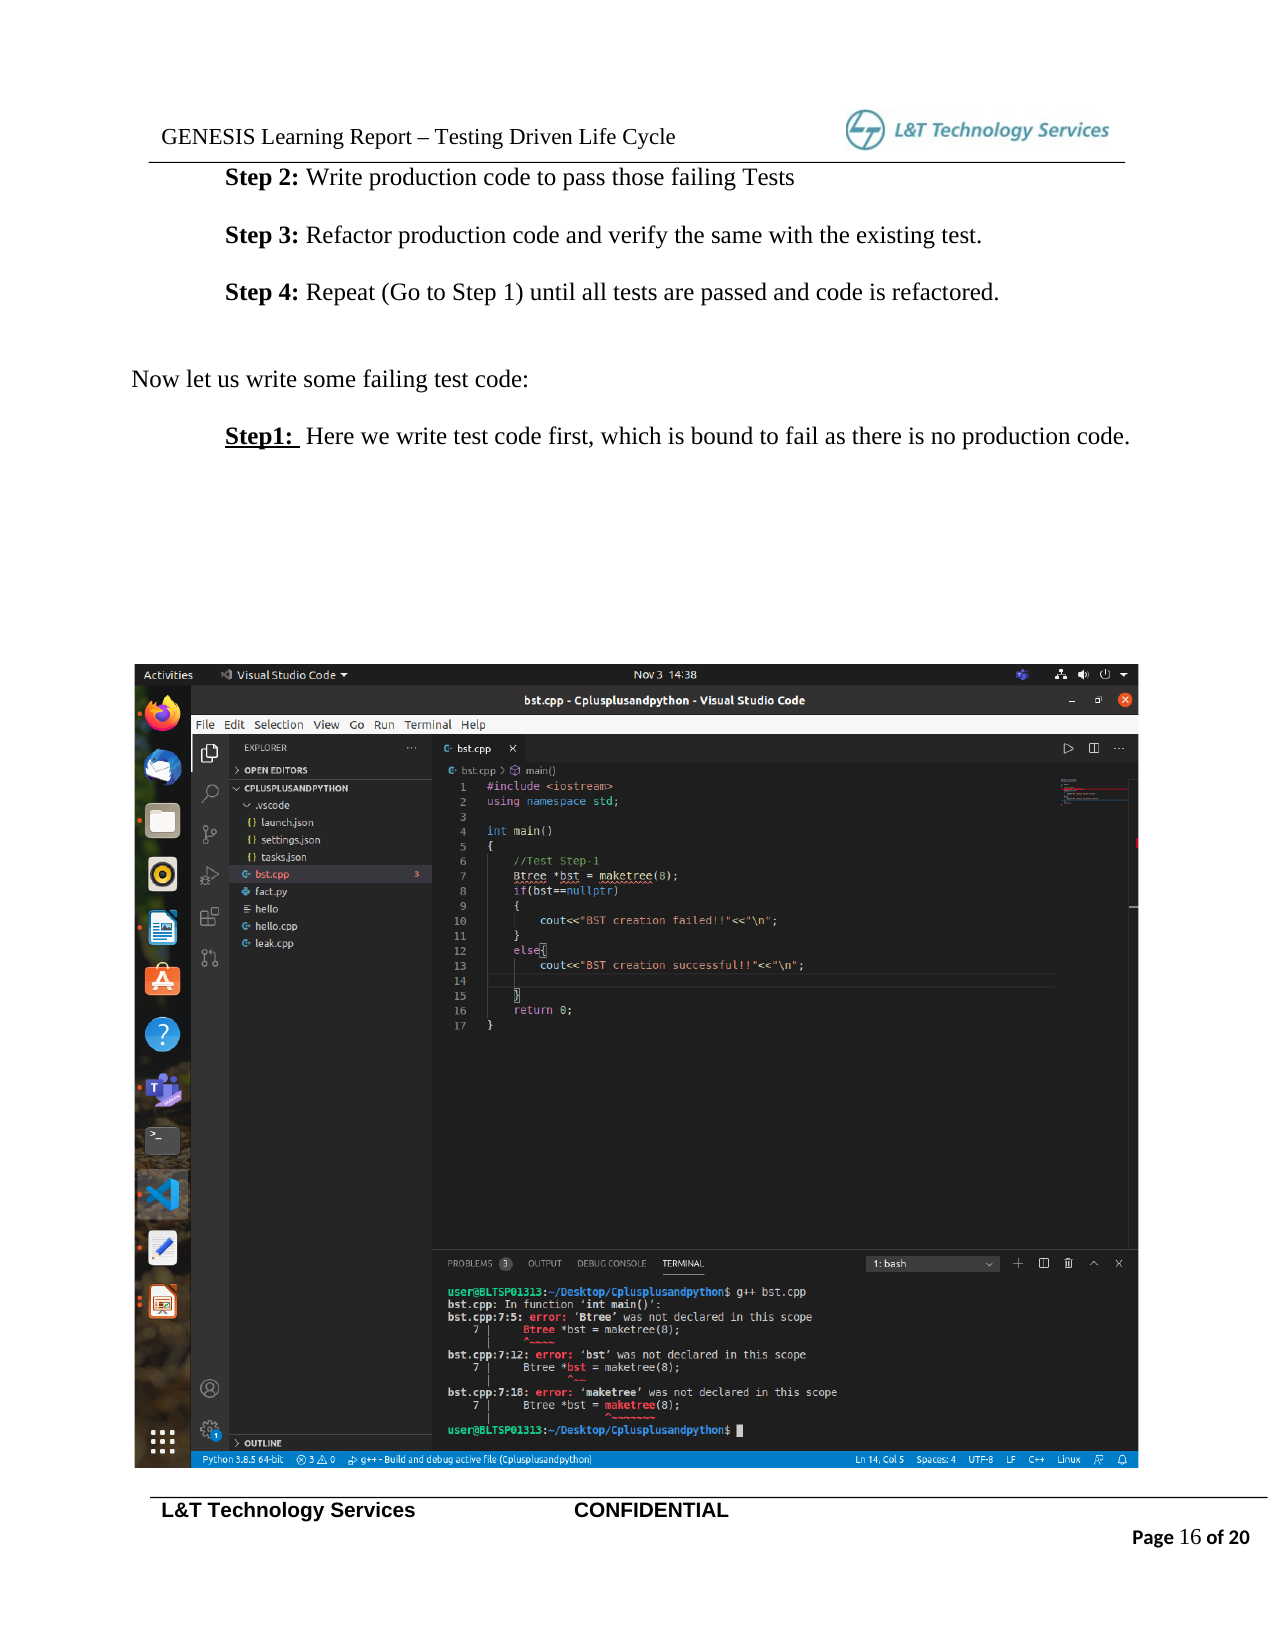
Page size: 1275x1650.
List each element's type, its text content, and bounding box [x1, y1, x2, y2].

picture [846, 109, 1110, 151]
text Now let us write some failing test code: [87, 364, 1185, 392]
text Step 3: Refactor production code and verify the same with the existing test. [150, 220, 1185, 249]
text Step 4: Repeat (Go to Step 1) until all tests are passed and code is refactored. [150, 277, 1185, 306]
text Step 2: Write production code to pass those failing Tests [150, 162, 1185, 191]
text Step1: Here we write test code first, which is bound to fail as there is no production code. [150, 421, 1185, 450]
picture [134, 664, 1139, 1468]
